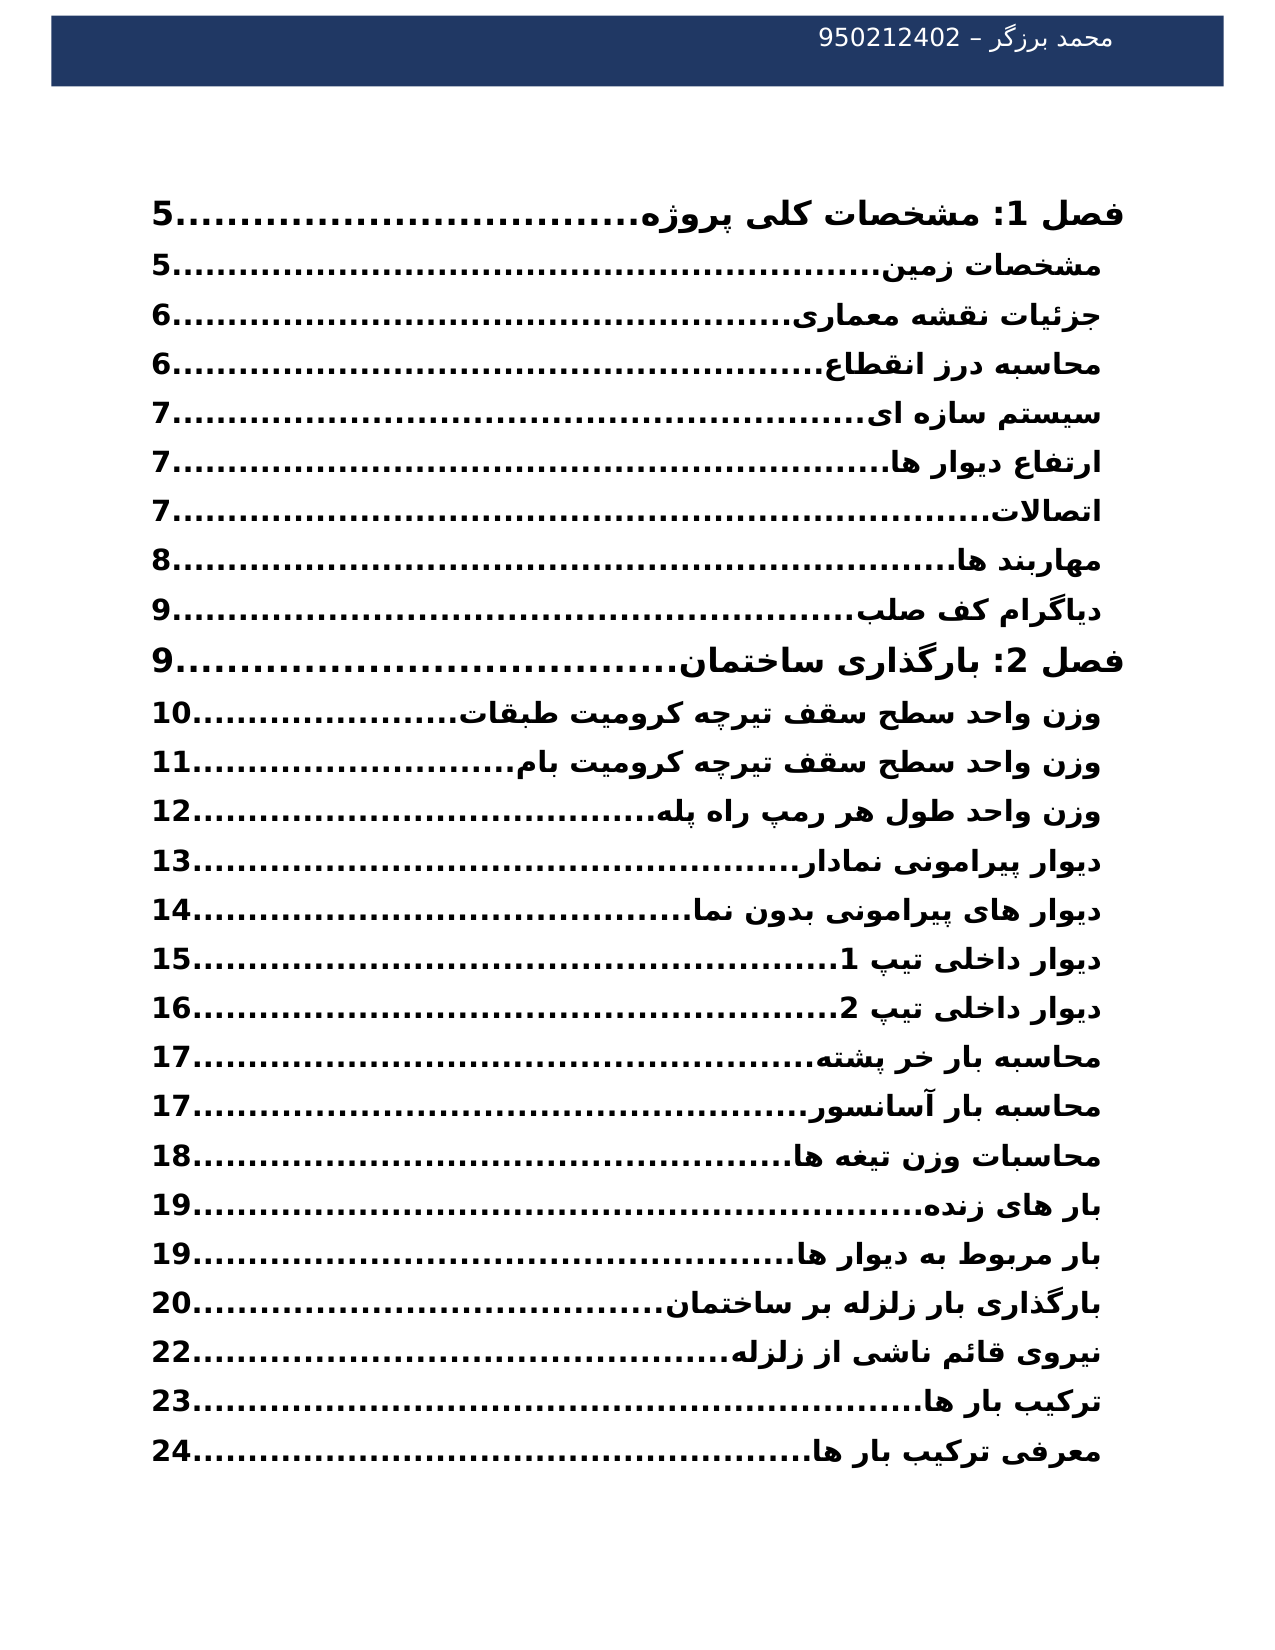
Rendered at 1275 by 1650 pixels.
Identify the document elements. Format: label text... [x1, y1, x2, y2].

text فصل 1: مشخصات کلی پروژه 5 [150, 194, 1125, 233]
text ترکیب بار ها 23 [150, 1385, 1102, 1419]
text وزن واحد طول هر رمپ راه پله 12 [150, 795, 1102, 829]
text مهاربند ها 8 [150, 544, 1102, 578]
text بار مربوط به دیوار ها 19 [150, 1237, 1102, 1271]
text محاسبات وزن تیغه ها 18 [150, 1139, 1102, 1173]
text نیروی قائم ناشی از زلزله 22 [150, 1336, 1102, 1369]
text محاسبه درز انقطاع 6 [150, 347, 1102, 381]
text مشخصات زمین 5 [150, 249, 1102, 283]
text اتصالات 7 [150, 494, 1102, 528]
text دیوار پیرامونی نمادار 13 [150, 844, 1102, 878]
text معرفی ترکیب بار ها 24 [150, 1434, 1102, 1468]
text دیاگرام کف صلب 9 [150, 593, 1102, 627]
text ارتفاع دیوار ها 7 [150, 445, 1102, 479]
text بارگذاری بار زلزله بر ساختمان 20 [150, 1286, 1102, 1320]
text وزن واحد سطح سقف تیرچه کرومیت بام 11 [150, 746, 1102, 779]
text وزن واحد سطح سقف تیرچه کرومیت طبقات 10 [150, 696, 1102, 730]
text محاسبه بار خر پشته 17 [150, 1041, 1102, 1074]
text سیستم سازه ای 7 [150, 396, 1102, 430]
text دیوار داخلی تیپ 1 15 [150, 942, 1102, 976]
text فصل 2: بارگذاری ساختمان 9 [150, 642, 1125, 681]
text جزئیات نقشه معماری 6 [150, 298, 1102, 332]
text محاسبه بار آسانسور 17 [150, 1090, 1102, 1124]
text دیوار داخلی تیپ 2 16 [150, 991, 1102, 1025]
text بار های زنده 19 [150, 1188, 1102, 1222]
text دیوار های پیرامونی بدون نما 14 [150, 893, 1102, 927]
